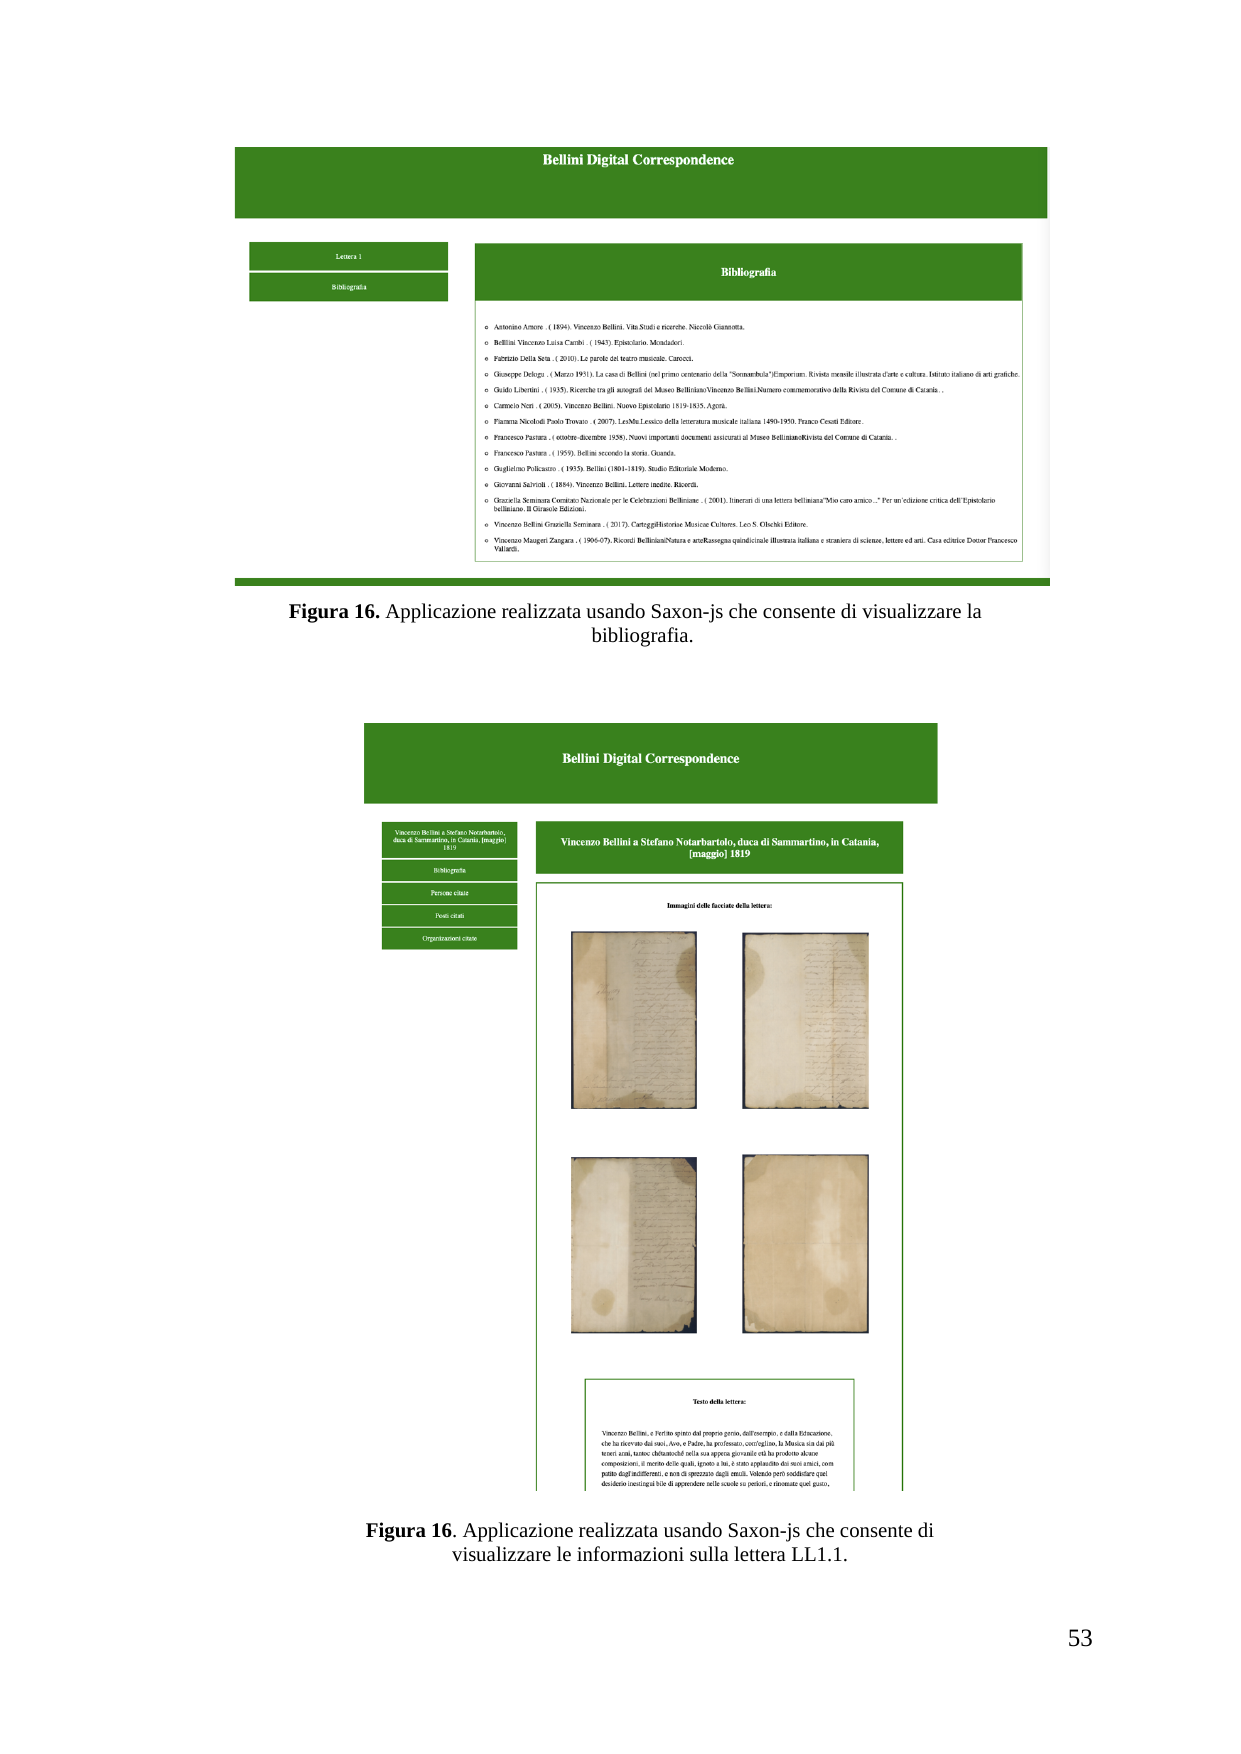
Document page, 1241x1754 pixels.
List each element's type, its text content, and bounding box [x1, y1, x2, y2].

text Figura 16. Applicazione realizzata usando Saxon-js che consente di visualizzare le informazioni sulla lettera LL1.1. [354, 1517, 946, 1566]
picture [234, 147, 1050, 586]
picture [360, 723, 939, 1491]
